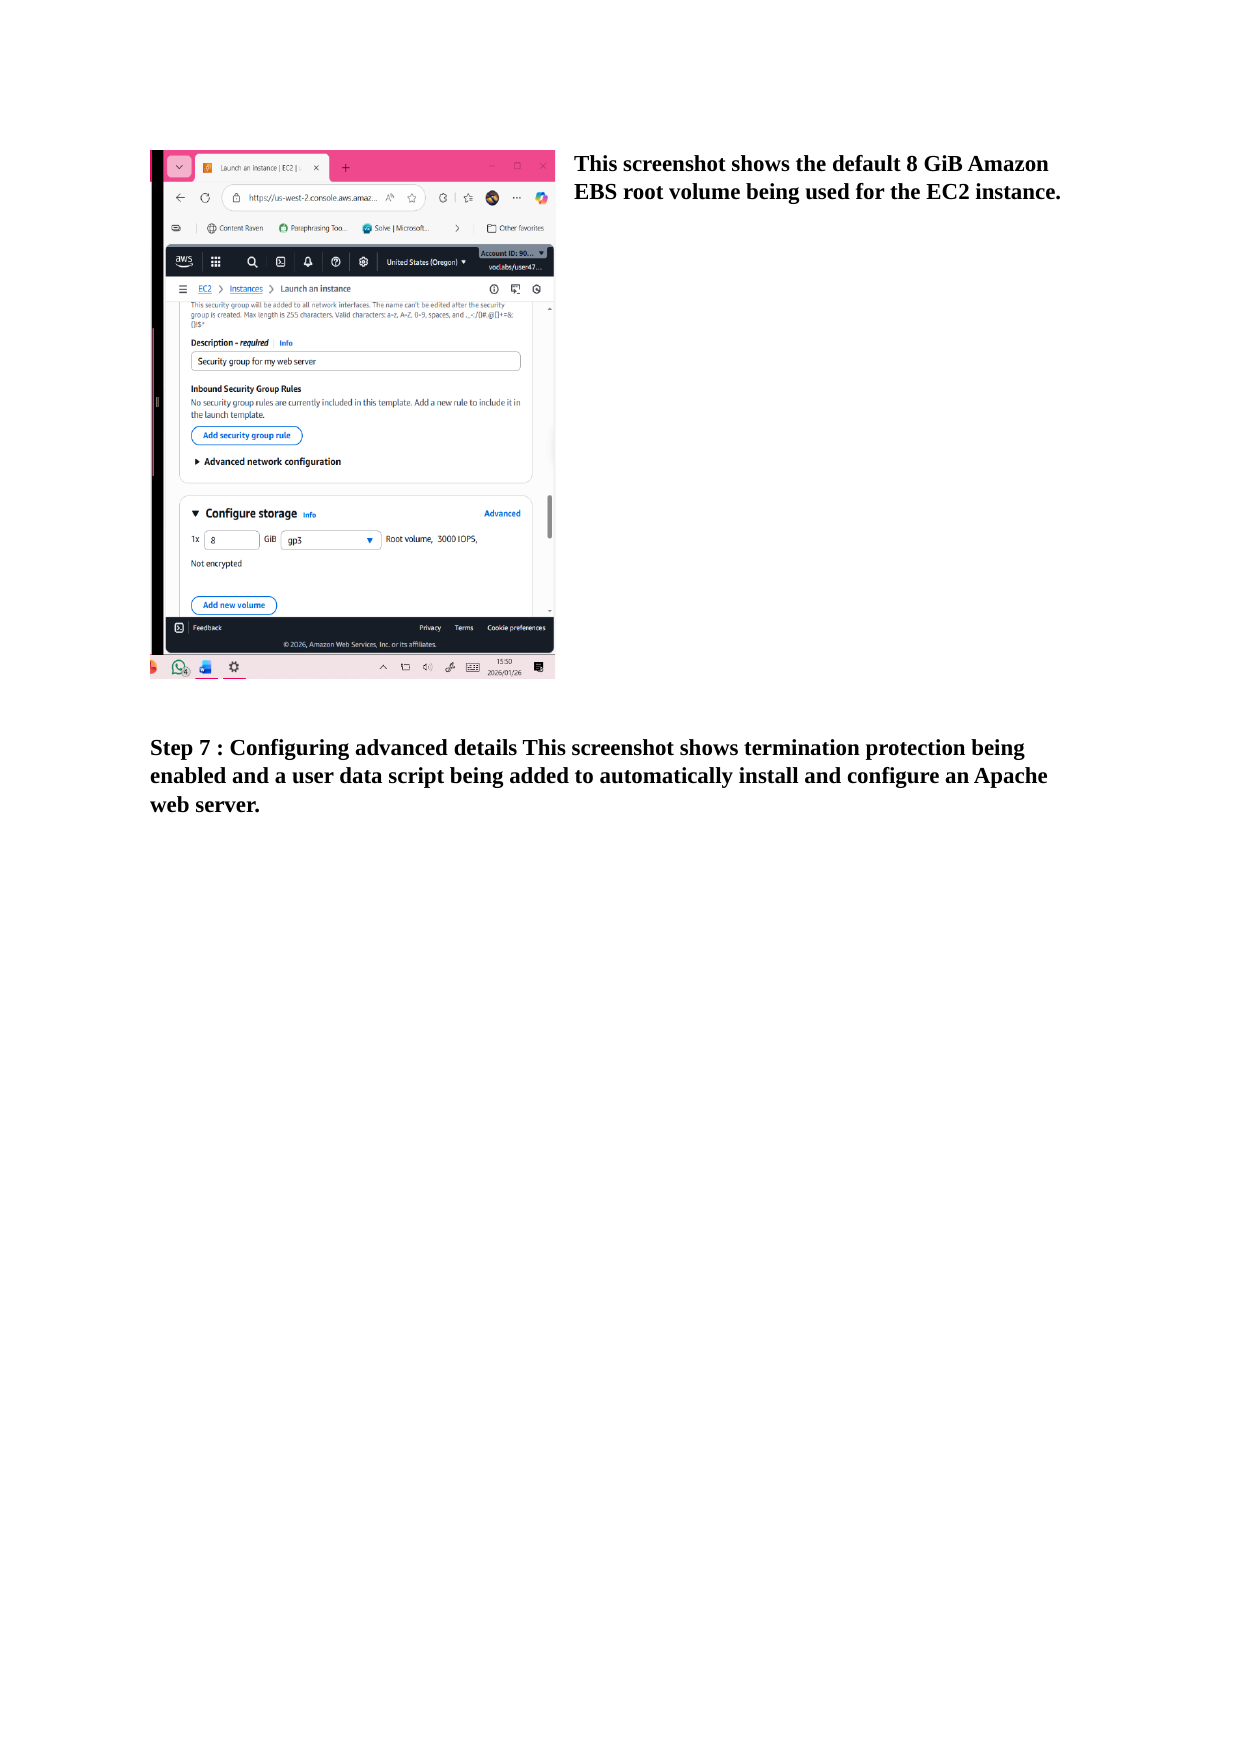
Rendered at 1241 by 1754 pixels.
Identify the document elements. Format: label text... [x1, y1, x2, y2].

picture [150, 150, 555, 679]
text Step 7 : Configuring advanced details This screenshot shows termination protection being enabled and a user data script being added to automatically install and configure an Apache web server. [150, 734, 1090, 817]
